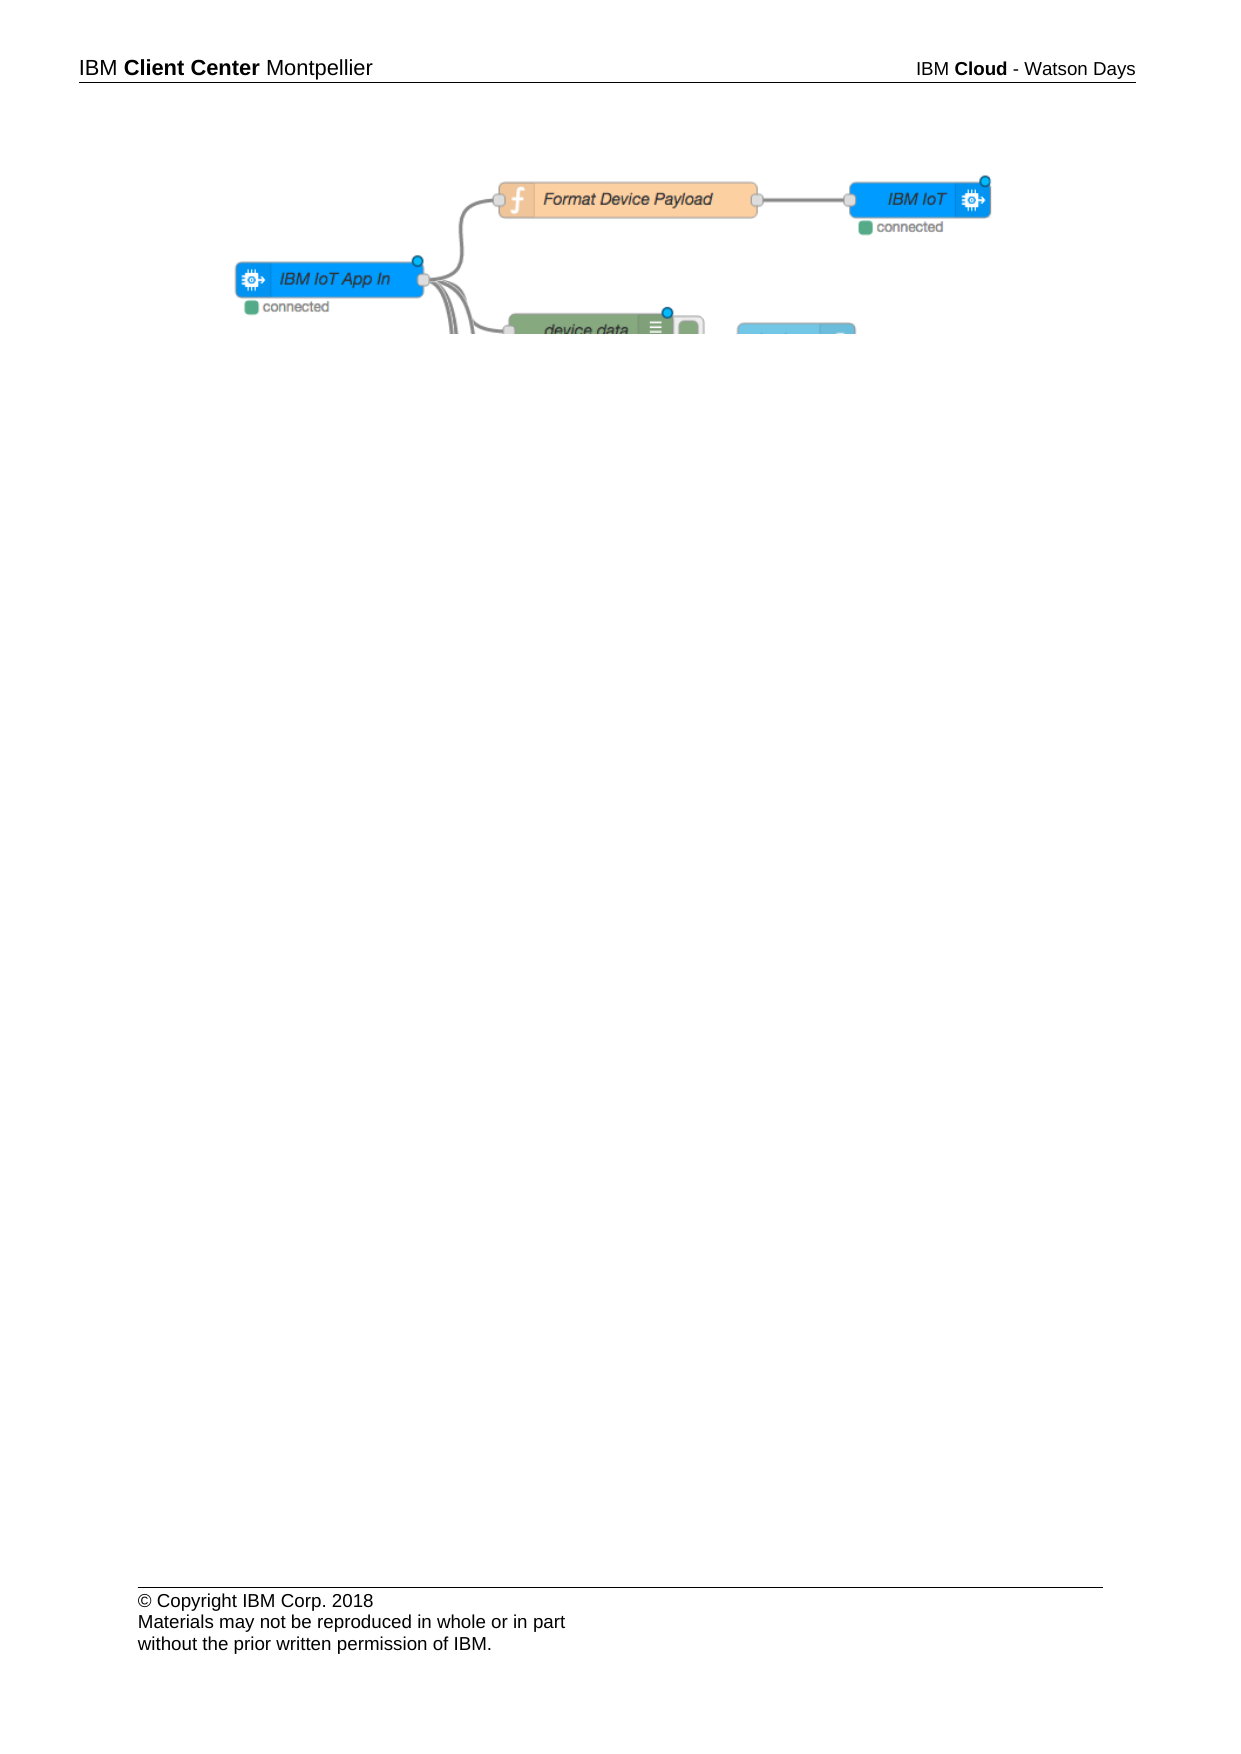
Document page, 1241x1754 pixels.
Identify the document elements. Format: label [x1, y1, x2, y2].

picture [223, 124, 1017, 334]
